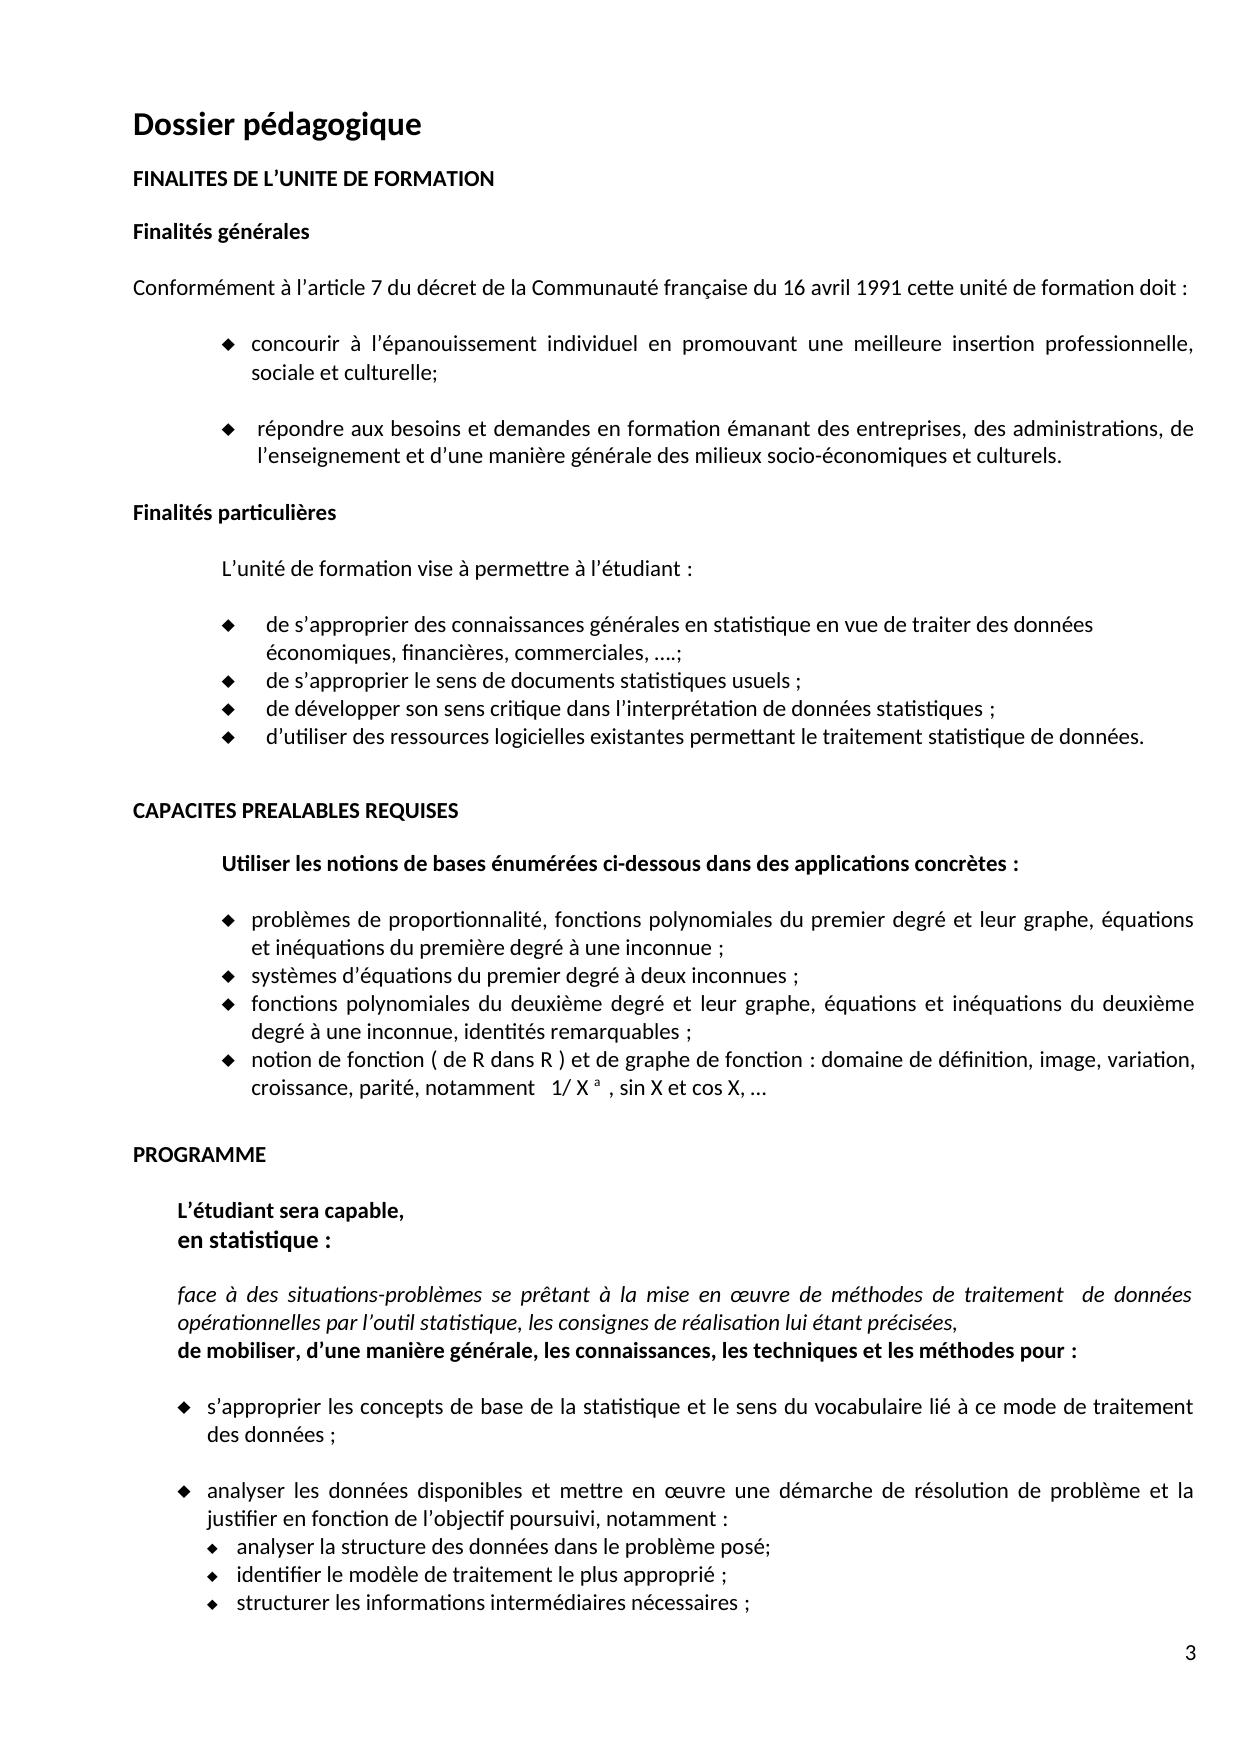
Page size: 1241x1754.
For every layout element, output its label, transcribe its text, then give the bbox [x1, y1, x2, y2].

text L’unité de formation vise à permettre à l’étudiant : [222, 554, 1196, 582]
list problèmes de proportionnalité, fonctions polynomiales du premier degré et leur graphe, équations et inéquations du première degré à une inconnue ; [222, 905, 1196, 961]
text Finalités particulières [133, 498, 1196, 526]
text L’étudiant sera capable, [177, 1196, 1196, 1224]
list concourir à l’épanouissement individuel en promouvant une meilleure insertion professionnelle, sociale et culturelle; [222, 329, 1196, 386]
list de s’approprier des connaissances générales en statistique en vue de traiter des données économiques, financières, commerciales, ….; [222, 610, 1196, 666]
list fonctions polynomiales du deuxième degré et leur graphe, équations et inéquations du deuxième degré à une inconnue, identités remarquables ; [222, 989, 1196, 1045]
list structurer les informations intermédiaires nécessaires ; [207, 1588, 1196, 1616]
list répondre aux besoins et demandes en formation émanant des entreprises, des administrations, de l’enseignement et d’une manière générale des milieux socio-économiques et culturels. [222, 414, 1196, 470]
list analyser les données disponibles et mettre en œuvre une démarche de résolution de problème et la justifier en fonction de l’objectif poursuivi, notamment : [177, 1476, 1196, 1532]
list notion de fonction ( de R dans R ) et de graphe de fonction : domaine de définition, image, variation, croissance, parité, notamment 1/ X a , sin X et cos X, … [222, 1045, 1196, 1101]
text Finalités générales [133, 217, 1196, 246]
text Conformément à l’article 7 du décret de la Communauté française du 16 avril 1991 cette unité de formation doit : [133, 273, 1240, 302]
text Dossier pédagogique [133, 103, 1196, 144]
text CAPACITES PREALABLES REQUISES [133, 796, 1196, 824]
list systèmes d’équations du premier degré à deux inconnues ; [222, 961, 1196, 989]
list identifier le modèle de traitement le plus approprié ; [207, 1560, 1196, 1588]
text en statistique : [177, 1224, 1196, 1254]
list de s’approprier le sens de documents statistiques usuels ; [222, 666, 1196, 694]
list d’utiliser des ressources logicielles existantes permettant le traitement statistique de données. [222, 722, 1196, 750]
list analyser la structure des données dans le problème posé; [207, 1532, 1196, 1560]
text FINALITES DE L’UNITE DE FORMATION [133, 164, 1196, 192]
text de mobiliser, d’une manière générale, les connaissances, les techniques et les méthodes pour : [177, 1336, 1196, 1364]
list s’approprier les concepts de base de la statistique et le sens du vocabulaire lié à ce mode de traitement des données ; [177, 1392, 1196, 1448]
text face à des situations-problèmes se prêtant à la mise en œuvre de méthodes de traitement de données opérationnelles par l’outil statistique, les consignes de réalisation lui étant précisées, [177, 1280, 1196, 1336]
text PROGRAMME [133, 1140, 1196, 1168]
text Utiliser les notions de bases énumérées ci-dessous dans des applications concrètes : [222, 849, 1196, 877]
list de développer son sens critique dans l’interprétation de données statistiques ; [222, 694, 1196, 722]
